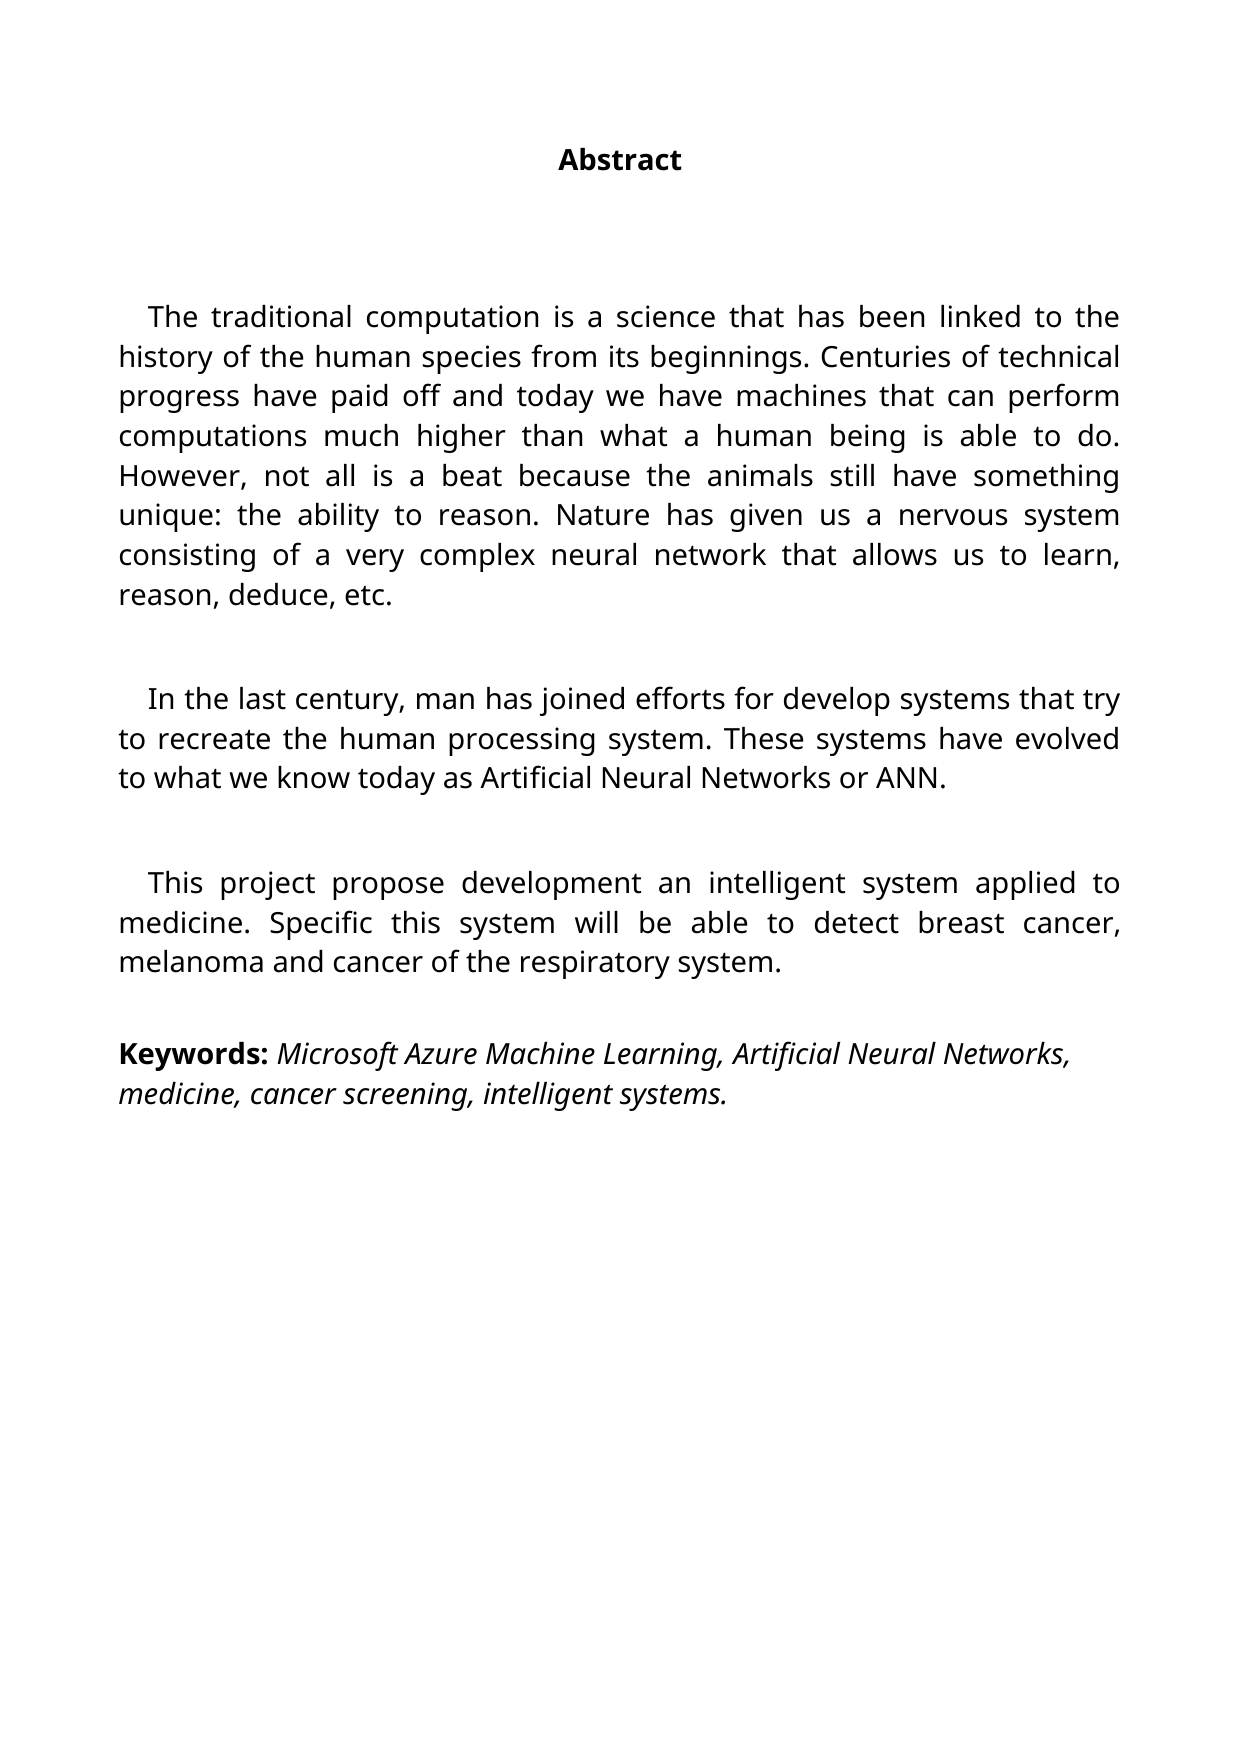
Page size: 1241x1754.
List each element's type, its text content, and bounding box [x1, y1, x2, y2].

text The traditional computation is a science that has been linked to the history of the human species from its beginnings. Centuries of technical progress have paid off and today we have machines that can perform computations much higher than what a human being is able to do. However, not all is a beat because the animals still have something unique: the ability to reason. Nature has given us a nervous system consisting of a very complex neural network that allows us to learn, reason, deduce, etc. [118, 296, 1122, 614]
text This project propose development an intelligent system applied to medicine. Specific this system will be able to detect breast cancer, melanoma and cancer of the respiratory system. [118, 862, 1122, 981]
text In the last century, man has joined efforts for develop systems that try to recreate the human processing system. These systems have evolved to what we know today as Artificial Neural Networks or ANN. [118, 678, 1122, 797]
text Keywords: Microsoft Azure Machine Learning, Artificial Neural Networks, medicine, cancer screening, intelligent systems. [118, 1033, 1122, 1113]
text Abstract [118, 140, 1122, 179]
